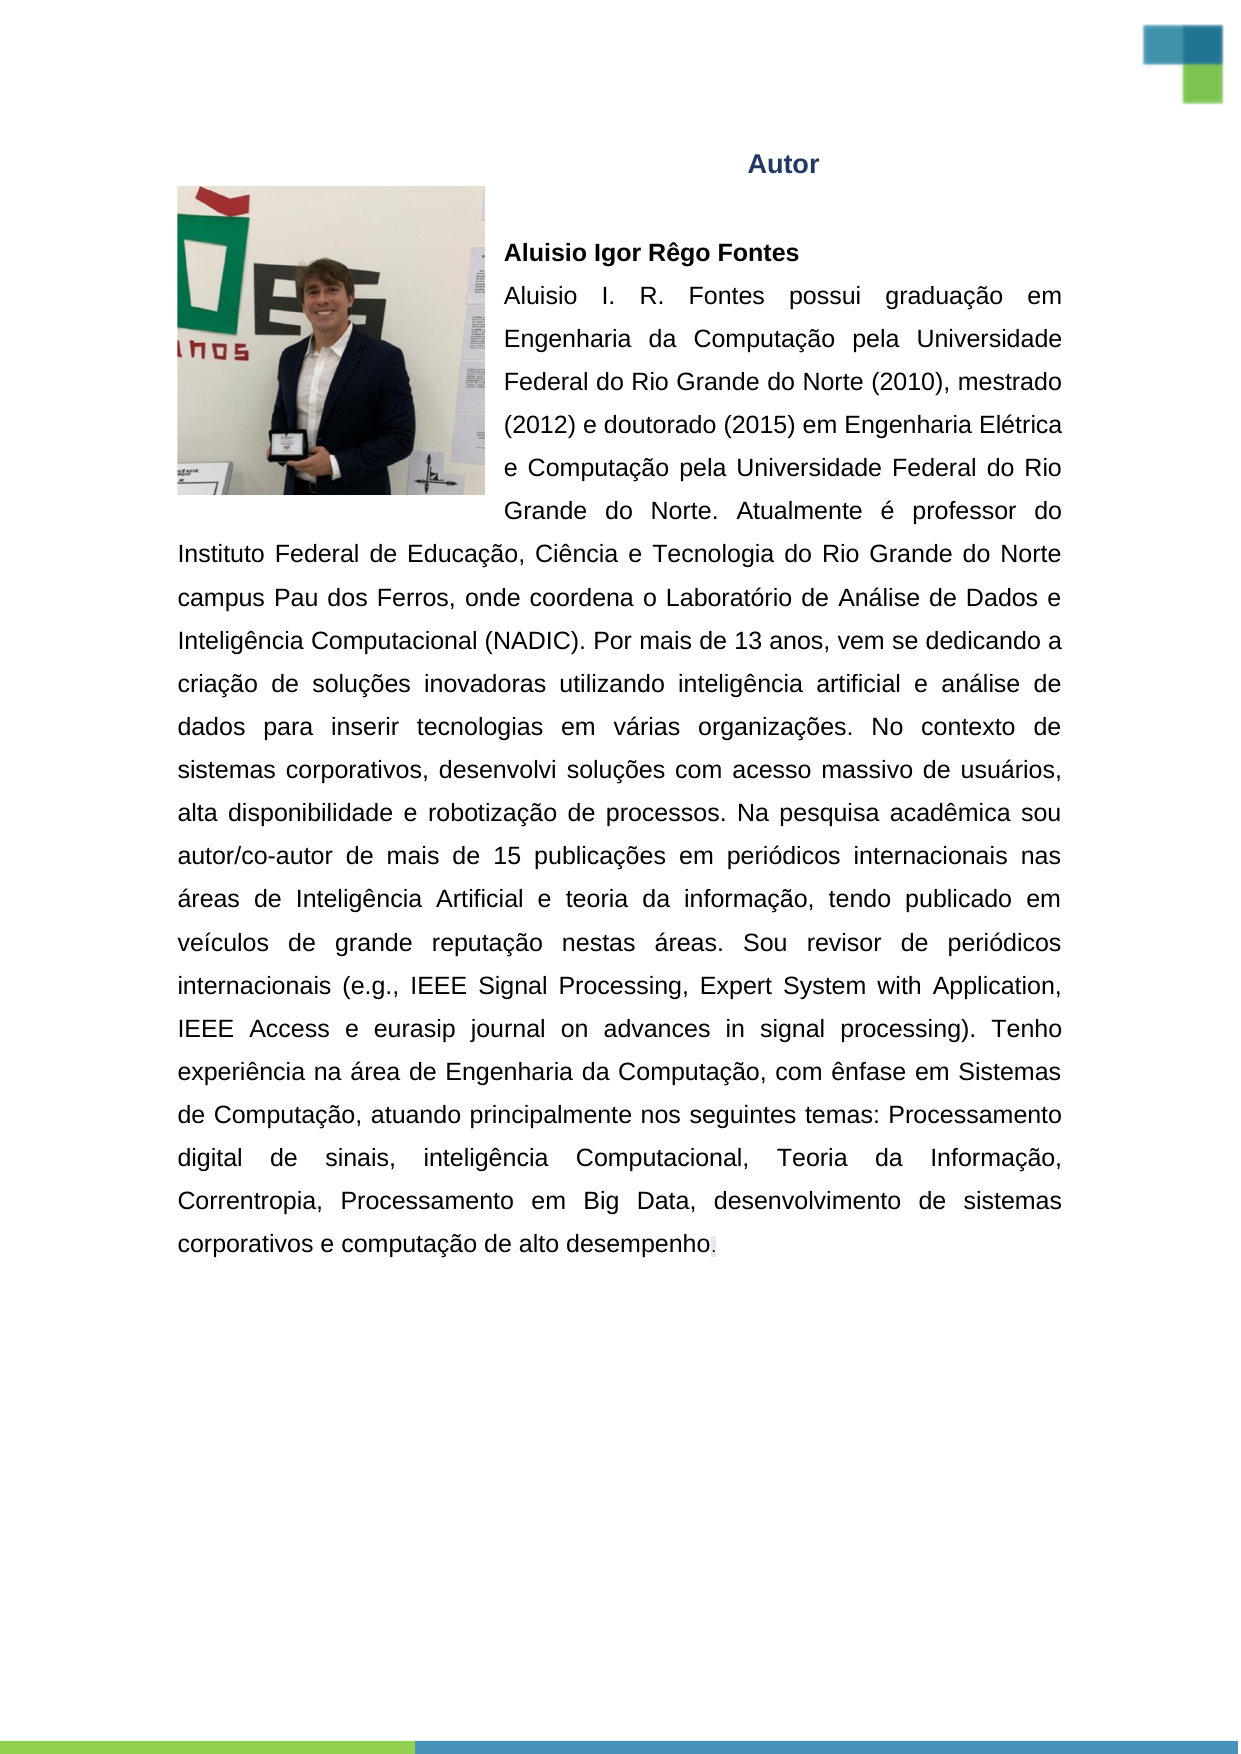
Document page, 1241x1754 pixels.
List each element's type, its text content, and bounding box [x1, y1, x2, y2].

text Autor [177, 148, 1063, 179]
text Aluisio Igor Rêgo Fontes [485, 238, 1063, 266]
picture [177, 186, 485, 495]
picture [1140, 11, 1241, 124]
text Aluisio I. R. Fontes possui graduação em Engenharia da Computação pela Universidade Federal do Rio Grande do Norte (2010), mestrado (2012) e doutorado (2015) em Engenharia Elétrica e Computação pela Universidade Federal do Rio Grande do Norte. Atualmente é professor do Instituto Federal de Educação, Ciência e Tecnologia do Rio Grande do Norte campus Pau dos Ferros, onde coordena o Laboratório de Análise de Dados e Inteligência Computacional (NADIC). Por mais de 13 anos, vem se dedicando a criação de soluções inovadoras utilizando inteligência artificial e análise de dados para inserir tecnologias em várias organizações. No contexto de sistemas corporativos, desenvolvi soluções com acesso massivo de usuários, alta disponibilidade e robotização de processos. Na pesquisa acadêmica sou autor/co-autor de mais de 15 publicações em periódicos internacionais nas áreas de Inteligência Artificial e teoria da informação, tendo publicado em veículos de grande reputação nestas áreas. Sou revisor de periódicos internacionais (e.g., IEEE Signal Processing, Expert System with Application, IEEE Access e eurasip journal on advances in signal processing). Tenho experiência na área de Engenharia da Computação, com ênfase em Sistemas de Computação, atuando principalmente nos seguintes temas: Processamento digital de sinais, inteligência Computacional, Teoria da Informação, Correntropia, Processamento em Big Data, desenvolvimento de sistemas corporativos e computação de alto desempenho. [177, 281, 1063, 1258]
